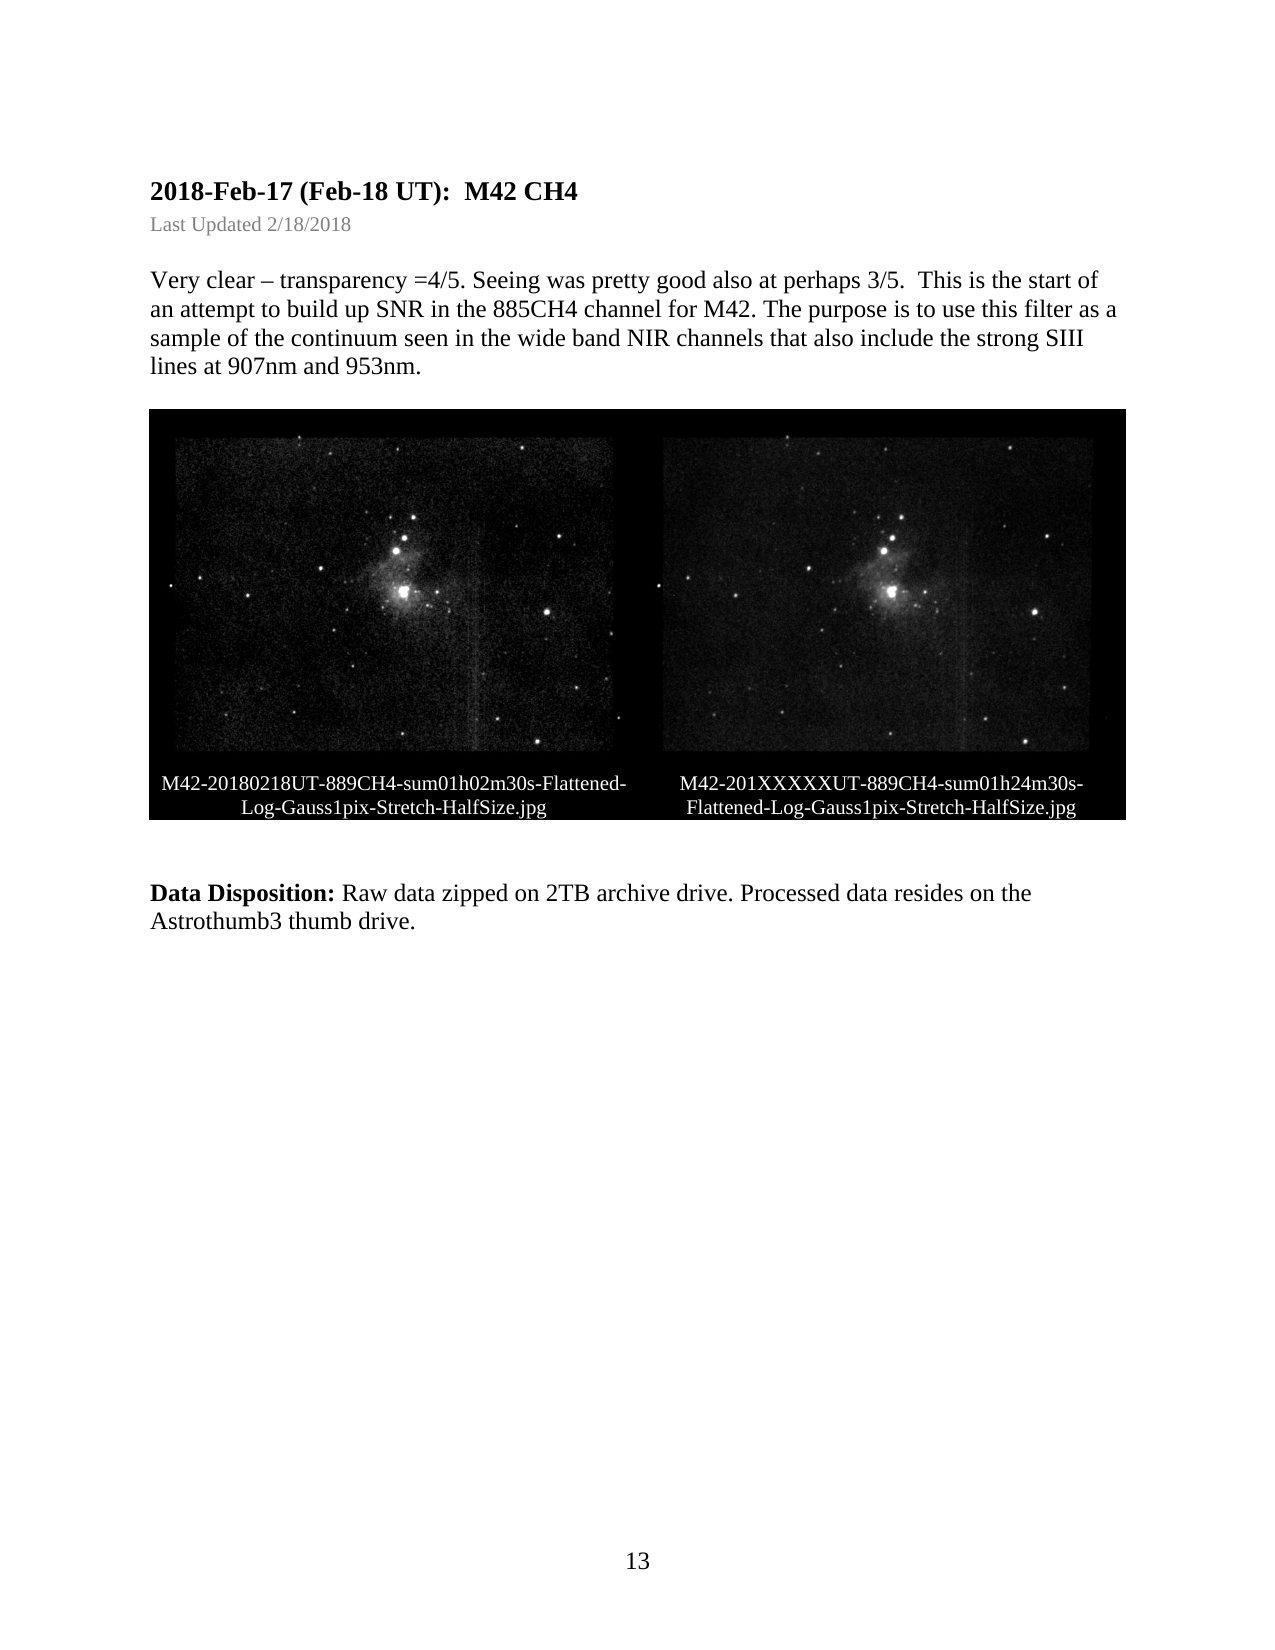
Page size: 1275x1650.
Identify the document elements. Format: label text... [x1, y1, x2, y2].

table_cell M42-20180218UT-889CH4-sum01h02m30s-Flattened-Log-Gauss1pix-Stretch-HalfSize.jpg [151, 771, 637, 819]
text Last Updated 2/18/2018 [150, 212, 1125, 236]
picture [153, 410, 634, 770]
text Very clear – transparency =4/5. Seeing was pretty good also at perhaps 3/5. This is the start of an attempt to build up SNR in the 885CH4 channel for M42. The purpose is to use this filter as a sample of the continuum seen in the wide band NIR channels that also include the strong SIII lines at 907nm and 953nm. [150, 265, 1125, 380]
subtitle 2018-Feb-17 (Feb-18 UT): M42 CH4 [150, 175, 1125, 206]
table_cell M42-201XXXXXUT-889CH4-sum01h24m30s-Flattened-Log-Gauss1pix-Stretch-HalfSize.jpg [638, 771, 1124, 819]
text Data Disposition: Raw data zipped on 2TB archive drive. Processed data resides on the Astrothumb3 thumb drive. [150, 878, 1125, 935]
picture [641, 410, 1122, 770]
